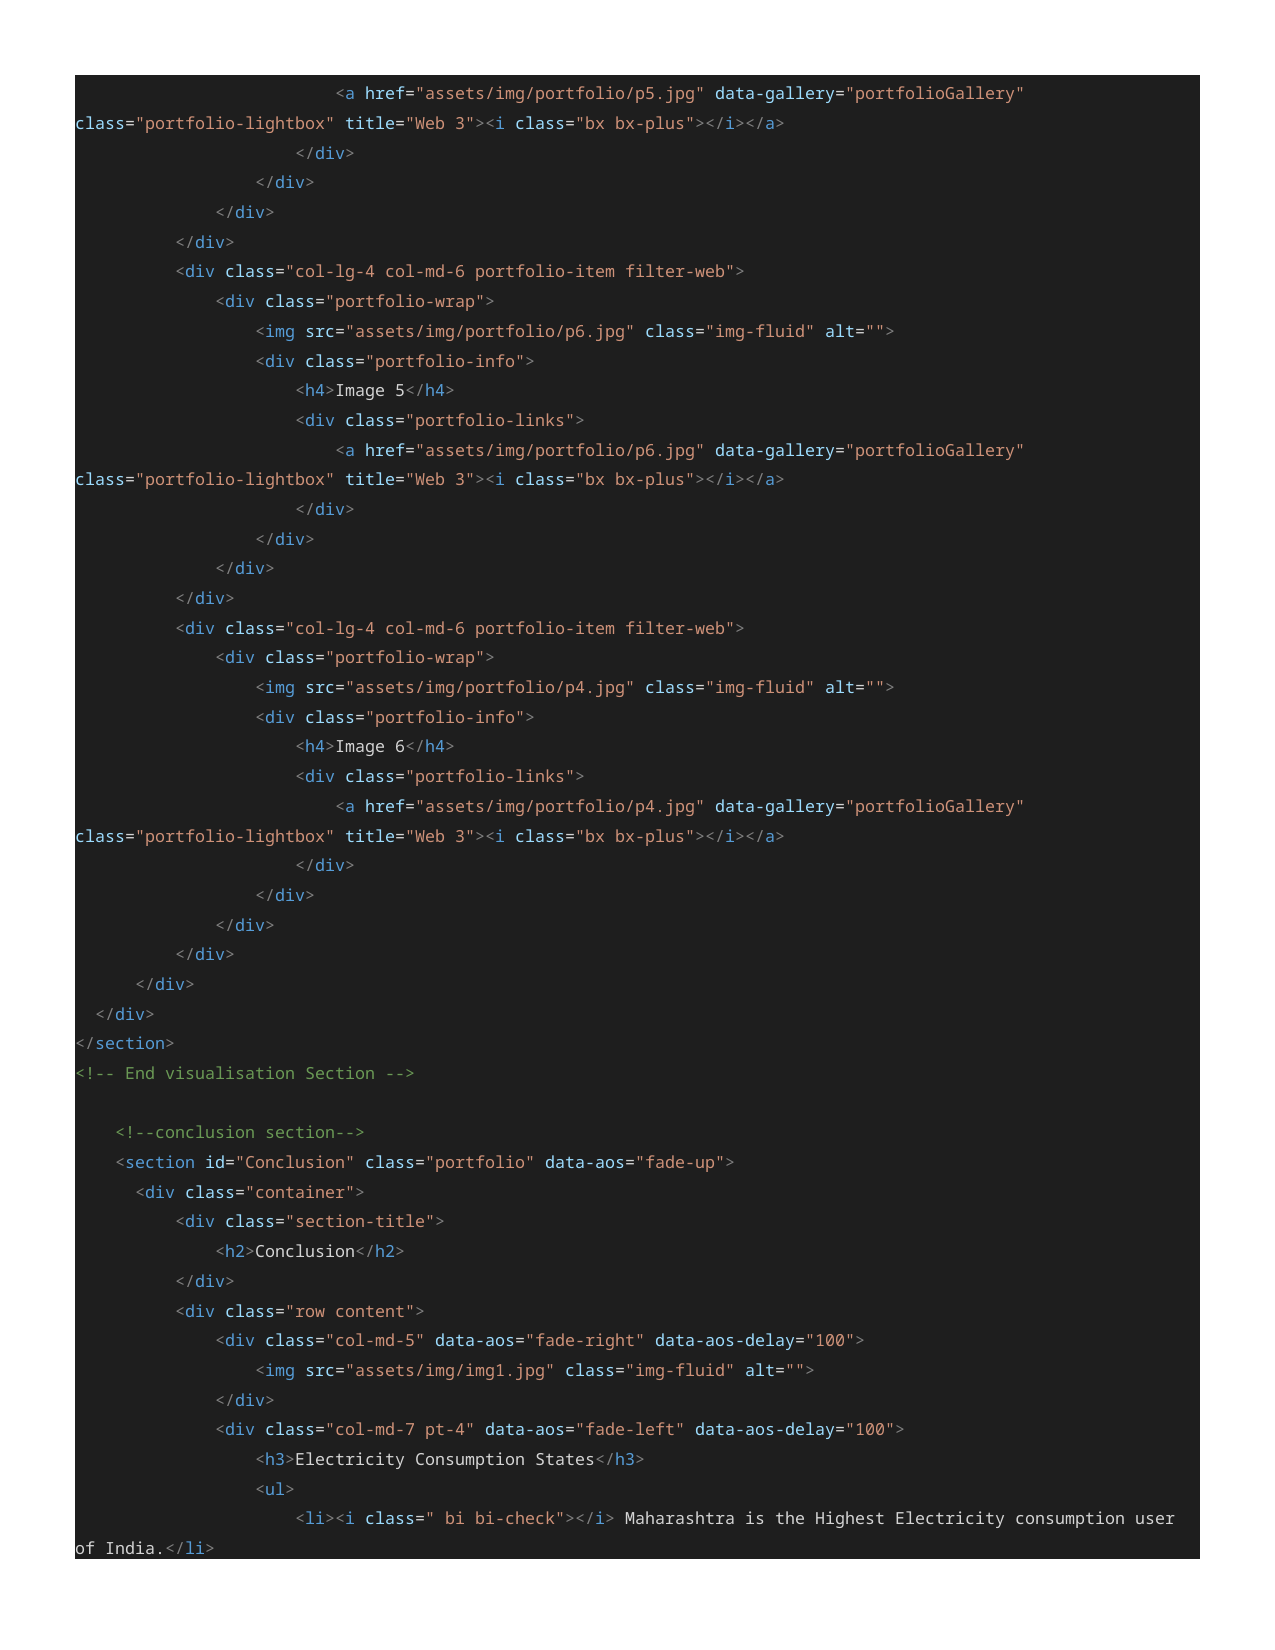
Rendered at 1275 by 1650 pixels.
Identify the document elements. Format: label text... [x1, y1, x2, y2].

text <!-- End visualisation Section --> [75, 1055, 1200, 1084]
text <a href="assets/img/portfolio/p6.jpg" data-gallery="portfolioGallery" class="portfolio-lightbox" title="Web 3"><i class="bx bx-plus"></i></a> [75, 431, 1200, 491]
text <h4>Image 6</h4> [75, 728, 1200, 758]
text </div> [75, 164, 1200, 194]
text <li><i class=" bi bi-check"></i> Maharashtra is the Highest Electricity consumption user of India.</li> [75, 1500, 1200, 1559]
text <!--conclusion section--> [75, 1114, 1200, 1144]
text <h2>Conclusion</h2> [75, 1233, 1200, 1262]
text <a href="assets/img/portfolio/p5.jpg" data-gallery="portfolioGallery" class="portfolio-lightbox" title="Web 3"><i class="bx bx-plus"></i></a> [75, 75, 1200, 134]
text <div class="portfolio-info"> [75, 342, 1200, 372]
text <div class="portfolio-wrap"> [75, 639, 1200, 669]
text </div> [75, 966, 1200, 995]
text </div> [75, 491, 1200, 520]
text <div class="container"> [75, 1173, 1200, 1203]
text </div> [75, 877, 1200, 906]
text <h3>Electricity Consumption States</h3> [75, 1441, 1200, 1470]
text <div class="col-lg-4 col-md-6 portfolio-item filter-web"> [75, 609, 1200, 639]
text <img src="assets/img/portfolio/p6.jpg" class="img-fluid" alt=""> [75, 312, 1200, 342]
text </div> [75, 194, 1200, 223]
text </div> [75, 1262, 1200, 1292]
text </div> [75, 580, 1200, 609]
text <section id="Conclusion" class="portfolio" data-aos="fade-up"> [75, 1144, 1200, 1173]
text </div> [75, 550, 1200, 580]
text <div class="portfolio-wrap"> [75, 283, 1200, 312]
text <img src="assets/img/portfolio/p4.jpg" class="img-fluid" alt=""> [75, 669, 1200, 698]
text <div class="col-lg-4 col-md-6 portfolio-item filter-web"> [75, 253, 1200, 283]
text </div> [75, 223, 1200, 253]
text </div> [75, 936, 1200, 966]
text </div> [75, 520, 1200, 550]
text <div class="col-md-5" data-aos="fade-right" data-aos-delay="100"> [75, 1322, 1200, 1352]
text <div class="portfolio-links"> [75, 758, 1200, 787]
text <ul> [75, 1470, 1200, 1500]
text <a href="assets/img/portfolio/p4.jpg" data-gallery="portfolioGallery" class="portfolio-lightbox" title="Web 3"><i class="bx bx-plus"></i></a> [75, 787, 1200, 847]
text </section> [75, 1025, 1200, 1055]
text <div class="row content"> [75, 1292, 1200, 1322]
text </div> [75, 906, 1200, 936]
text <div class="portfolio-info"> [75, 698, 1200, 728]
text <img src="assets/img/img1.jpg" class="img-fluid" alt=""> [75, 1352, 1200, 1381]
text <div class="portfolio-links"> [75, 402, 1200, 431]
text <div class="section-title"> [75, 1203, 1200, 1233]
text <div class="col-md-7 pt-4" data-aos="fade-left" data-aos-delay="100"> [75, 1411, 1200, 1441]
text </div> [75, 995, 1200, 1025]
text </div> [75, 1381, 1200, 1411]
text </div> [75, 847, 1200, 877]
text <h4>Image 5</h4> [75, 372, 1200, 402]
text </div> [75, 134, 1200, 164]
